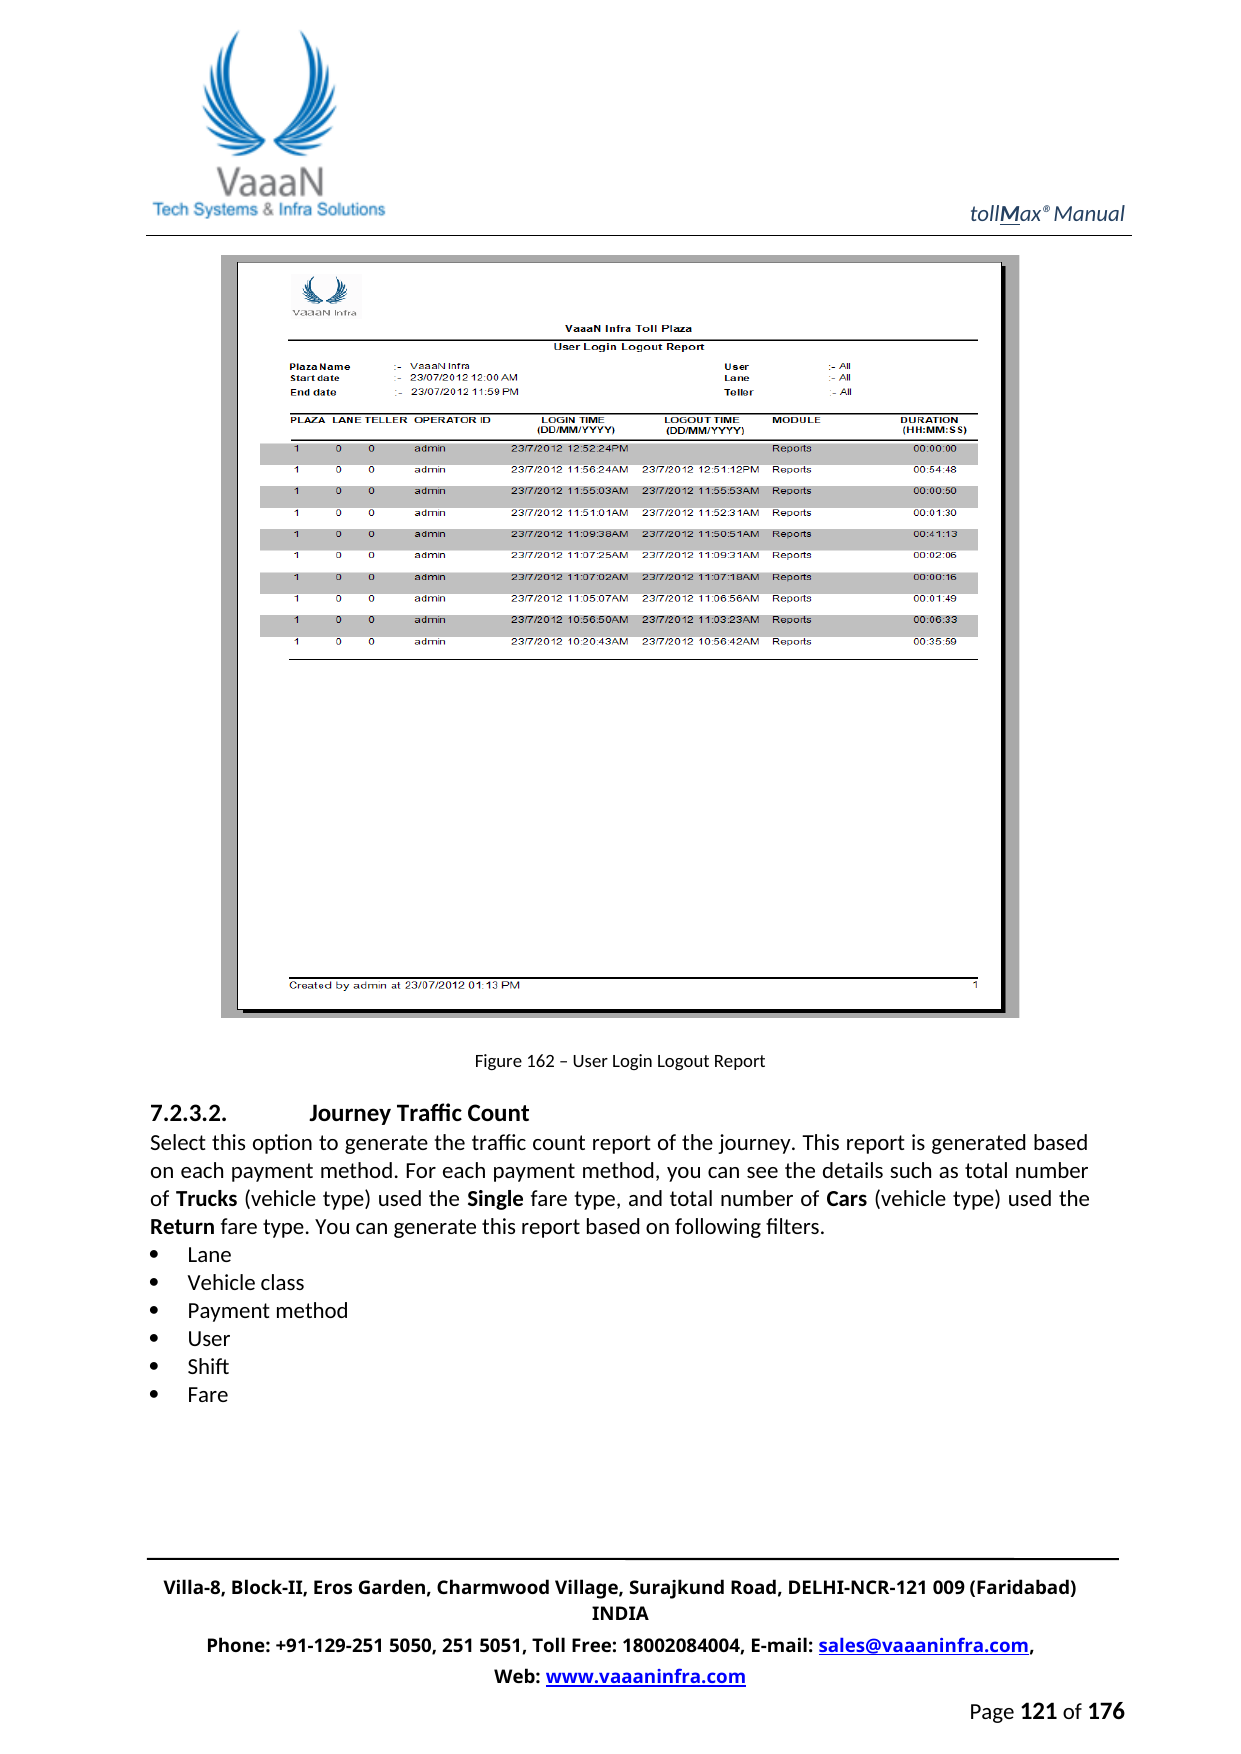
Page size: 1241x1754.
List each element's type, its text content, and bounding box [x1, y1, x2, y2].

list Payment method [150, 1296, 1090, 1324]
list Lane [150, 1240, 1090, 1268]
list Vehicle class [150, 1268, 1090, 1296]
list Fare [150, 1380, 1090, 1408]
text Select this option to generate the traffic count report of the journey. This report is generated based on each payment method. For each payment method, you can see the details such as total number of Trucks (vehicle type) used the Single fare type, and total number of Cars (vehicle type) used the Return fare type. You can generate this report based on following filters. [150, 1128, 1090, 1240]
picture [221, 255, 1020, 1018]
subtitle Journey Traffic Count [150, 1097, 1090, 1128]
picture [150, 28, 389, 222]
list User [150, 1324, 1090, 1352]
list Shift [150, 1352, 1090, 1380]
